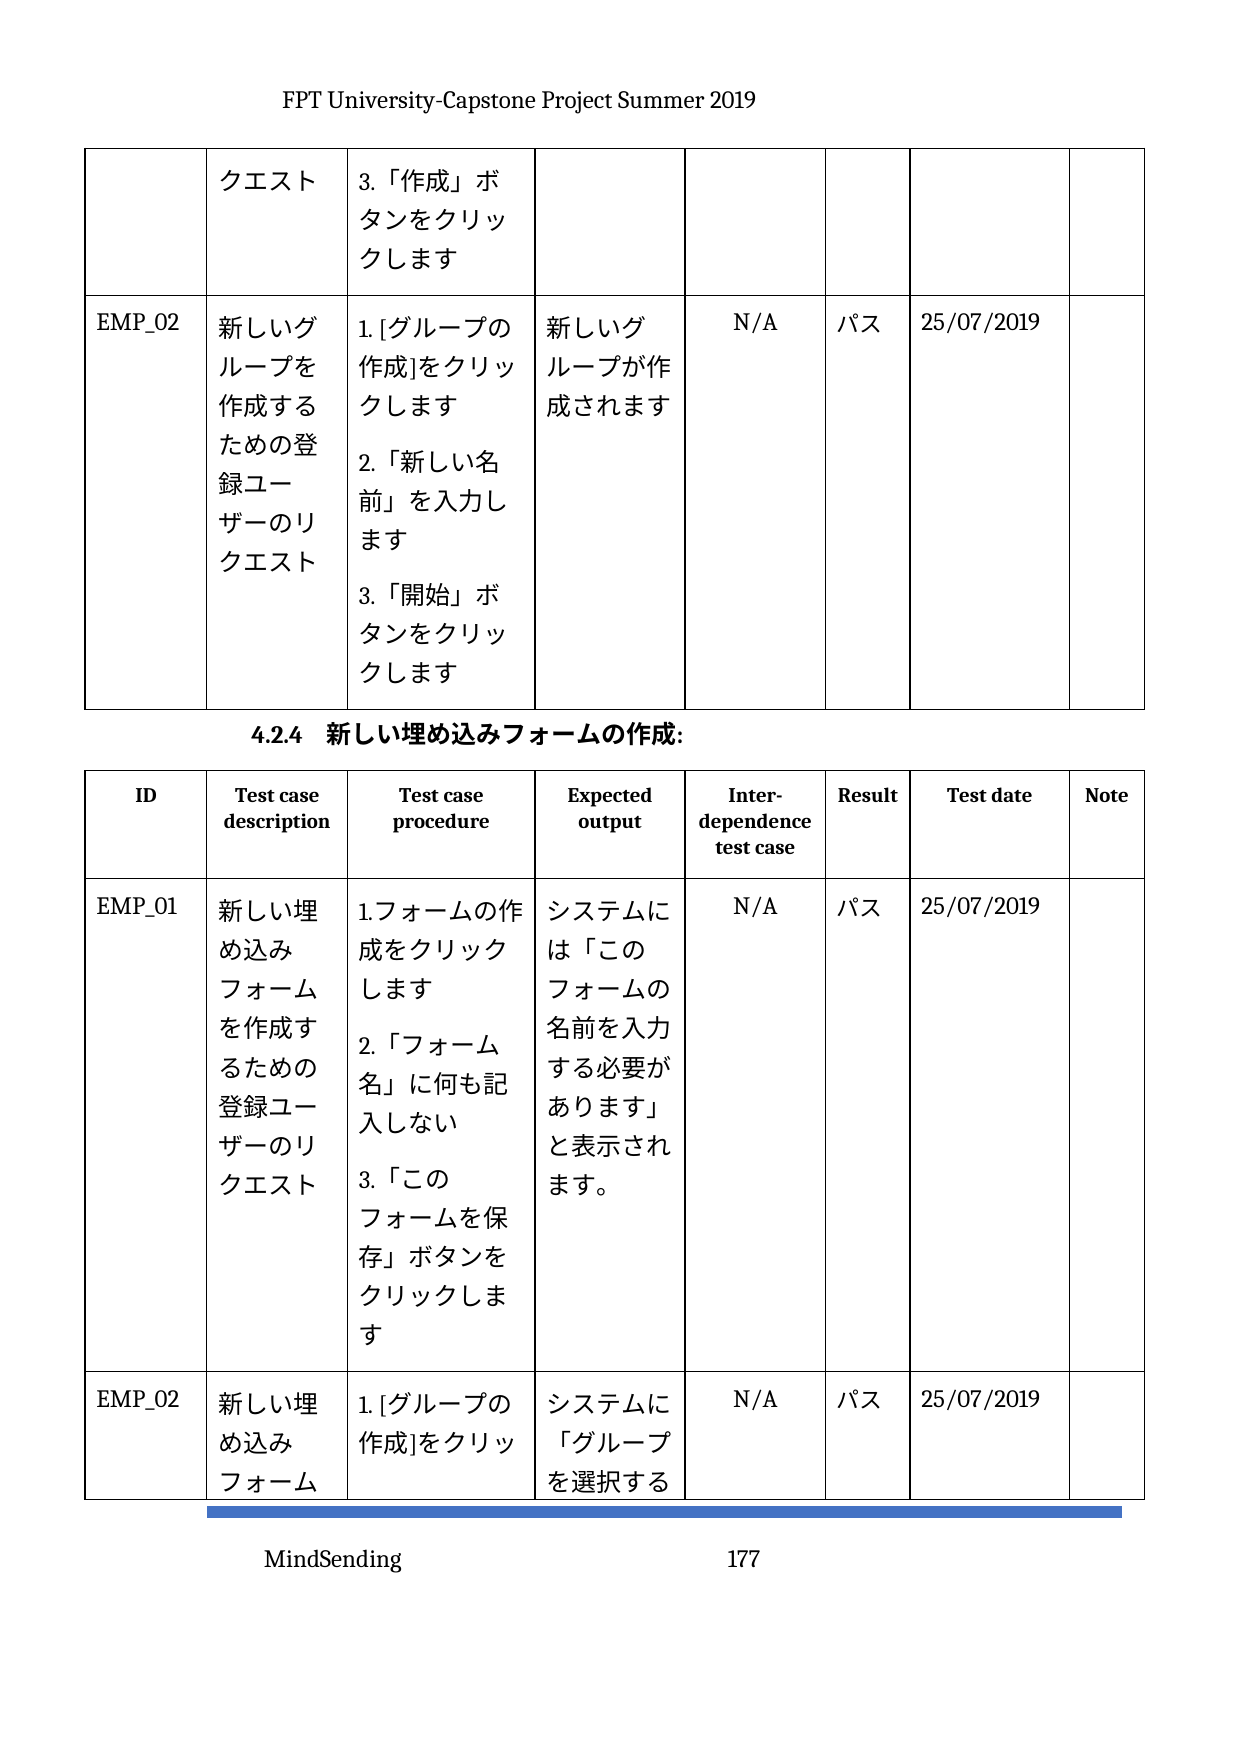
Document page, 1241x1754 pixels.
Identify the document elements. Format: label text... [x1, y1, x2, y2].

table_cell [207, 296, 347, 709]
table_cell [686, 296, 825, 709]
subtitle 新しい埋め込みフォームの作成: [251, 714, 1122, 751]
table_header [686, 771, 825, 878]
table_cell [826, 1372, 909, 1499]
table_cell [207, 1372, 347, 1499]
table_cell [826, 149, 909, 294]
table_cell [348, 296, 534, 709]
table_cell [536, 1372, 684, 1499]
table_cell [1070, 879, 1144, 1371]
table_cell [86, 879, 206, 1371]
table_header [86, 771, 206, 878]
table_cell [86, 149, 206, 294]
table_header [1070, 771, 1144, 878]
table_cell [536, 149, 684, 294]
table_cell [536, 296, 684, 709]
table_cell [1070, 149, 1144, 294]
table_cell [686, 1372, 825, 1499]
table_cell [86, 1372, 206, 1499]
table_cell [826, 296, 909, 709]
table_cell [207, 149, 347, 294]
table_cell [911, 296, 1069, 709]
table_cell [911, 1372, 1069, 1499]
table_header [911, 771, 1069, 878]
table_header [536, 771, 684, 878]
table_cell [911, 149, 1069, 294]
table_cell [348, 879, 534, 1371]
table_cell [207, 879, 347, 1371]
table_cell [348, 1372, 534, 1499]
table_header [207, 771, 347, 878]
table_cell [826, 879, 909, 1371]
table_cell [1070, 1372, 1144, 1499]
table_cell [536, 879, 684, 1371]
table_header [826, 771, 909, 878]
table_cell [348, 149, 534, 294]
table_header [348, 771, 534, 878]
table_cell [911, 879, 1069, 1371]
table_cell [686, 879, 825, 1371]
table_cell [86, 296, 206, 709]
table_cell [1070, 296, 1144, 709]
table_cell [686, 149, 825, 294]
